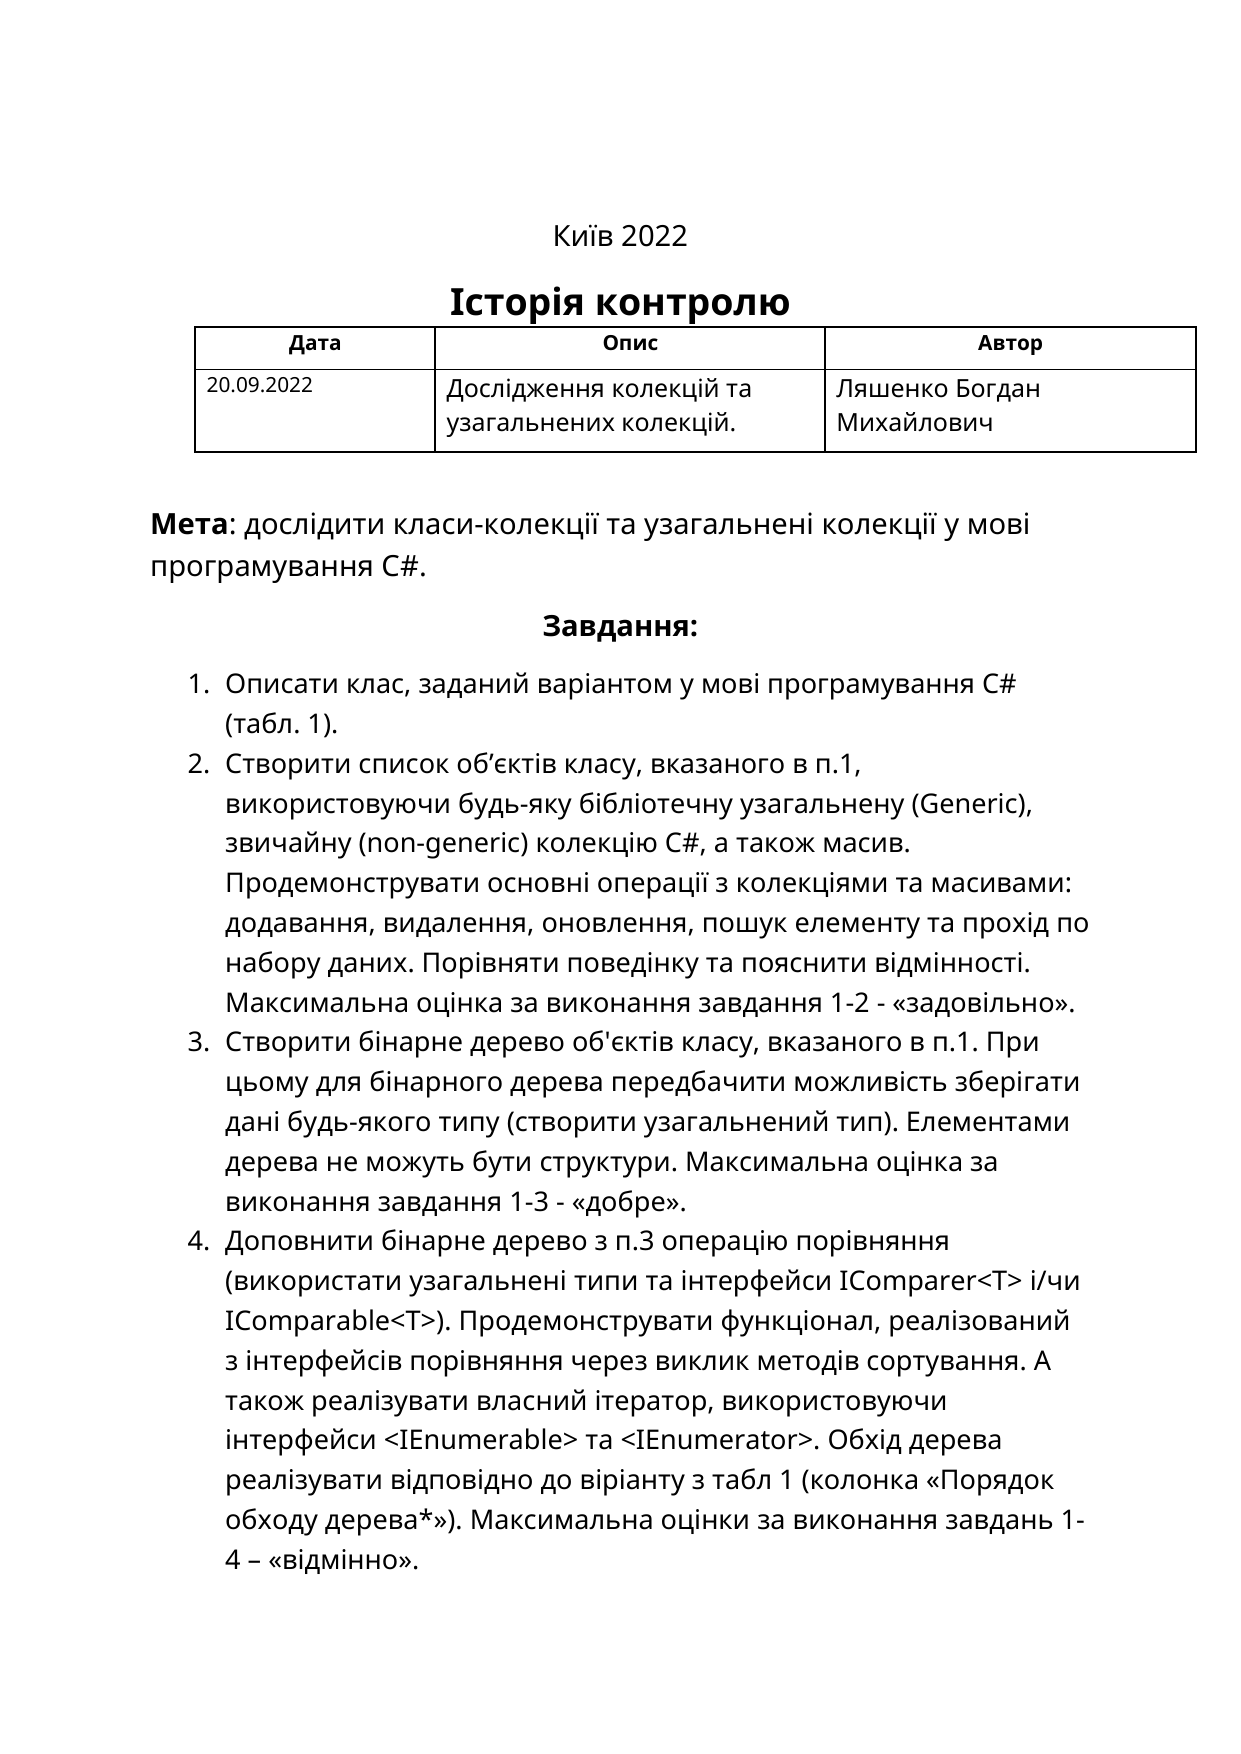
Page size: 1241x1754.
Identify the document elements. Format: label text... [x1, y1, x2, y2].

table_header Автор [826, 328, 1195, 369]
table_header Опис [436, 328, 824, 369]
text Завдання: [150, 605, 1090, 645]
table_cell Дослідження колекцій та узагальнених колекцій. [436, 370, 824, 451]
table_header Дата [196, 328, 434, 369]
list Описати клас, заданий варіантом у мові програмування С# (табл. 1). [187, 665, 1090, 741]
list Створити список об’єктів класу, вказаного в п.1, використовуючи будь-яку бібліотечну узагальнену (Generic), звичайну (non-generic) колекцію С#, а також масив. Продемонструвати основні операції з колекціями та масивами: додавання, видалення, оновлення, пошук елементу та прохід по набору даних. Порівняти поведінку та пояснити відмінності. Максимальна оцінка за виконання завдання 1-2 - «задовільно». [187, 744, 1090, 1020]
table_cell 20.09.2022 [196, 370, 434, 451]
title Історія контролю [150, 275, 1090, 326]
list Доповнити бінарне дерево з п.3 операцію порівняння (використати узагальнені типи та інтерфейси IComparer<T> і/чи IComparable<T>). Продемонструвати функціонал, реалізований з інтерфейсів порівняння через виклик методів сортування. А також реалізувати власний ітератор, використовуючи інтерфейси <IEnumerable> та <IEnumerator>. Обхід дерева реалізувати відповідно до віріанту з табл 1 (колонка «Порядок обходу дерева*»). Максимальна оцінки за виконання завдань 1-4 – «відмінно». [187, 1222, 1090, 1577]
text Мета: дослідити класи-колекції та узагальнені колекції у мові програмування С#. [150, 503, 1090, 585]
table_cell Ляшенко Богдан Михайлович [826, 370, 1195, 451]
list Створити бінарне дерево об'єктів класу, вказаного в п.1. При цьому для бінарного дерева передбачити можливість зберігати дані будь-якого типу (створити узагальнений тип). Елементами дерева не можуть бути структури. Максимальна оцінка за виконання завдання 1-3 - «добре». [187, 1023, 1090, 1219]
text Київ 2022 [150, 216, 1090, 255]
